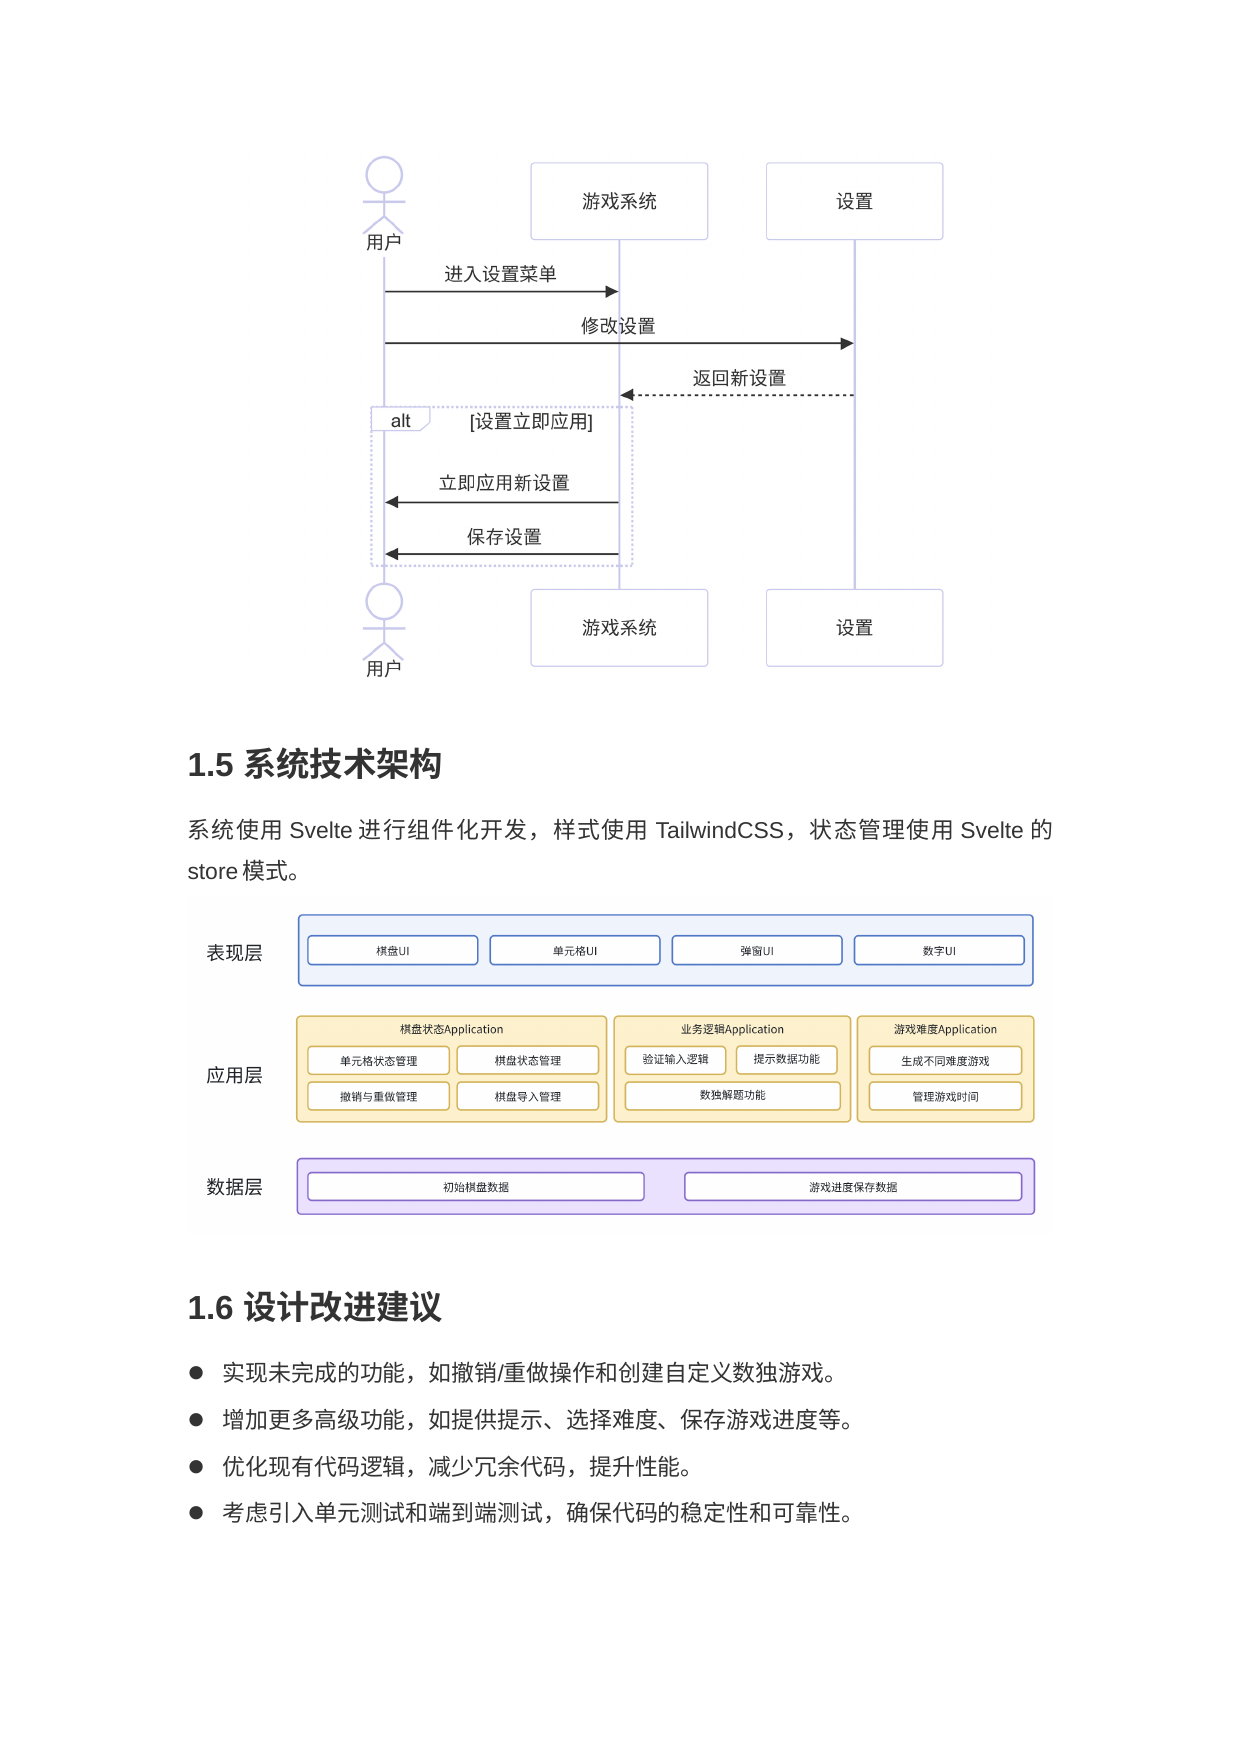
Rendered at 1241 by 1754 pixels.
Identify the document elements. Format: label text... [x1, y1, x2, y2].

text 系统使用Svelte进行组件化开发，样式使用TailwindCSS，状态管理使用Svelte的store模式。 [187, 809, 1053, 889]
list 考虑引入单元测试和端到端测试，确保代码的稳定性和可靠性。 [187, 1491, 1053, 1532]
subtitle 1.5 系统技术架构 [187, 722, 1053, 803]
list 优化现有代码逻辑，减少冗余代码，提升性能。 [187, 1445, 1053, 1485]
picture [187, 895, 1053, 1234]
picture [237, 151, 1003, 680]
list 实现未完成的功能，如撤销/重做操作和创建自定义数独游戏。 [187, 1352, 1053, 1392]
list 增加更多高级功能，如提供提示、选择难度、保存游戏进度等。 [187, 1398, 1053, 1438]
subtitle 1.6 设计改进建议 [187, 1265, 1053, 1345]
